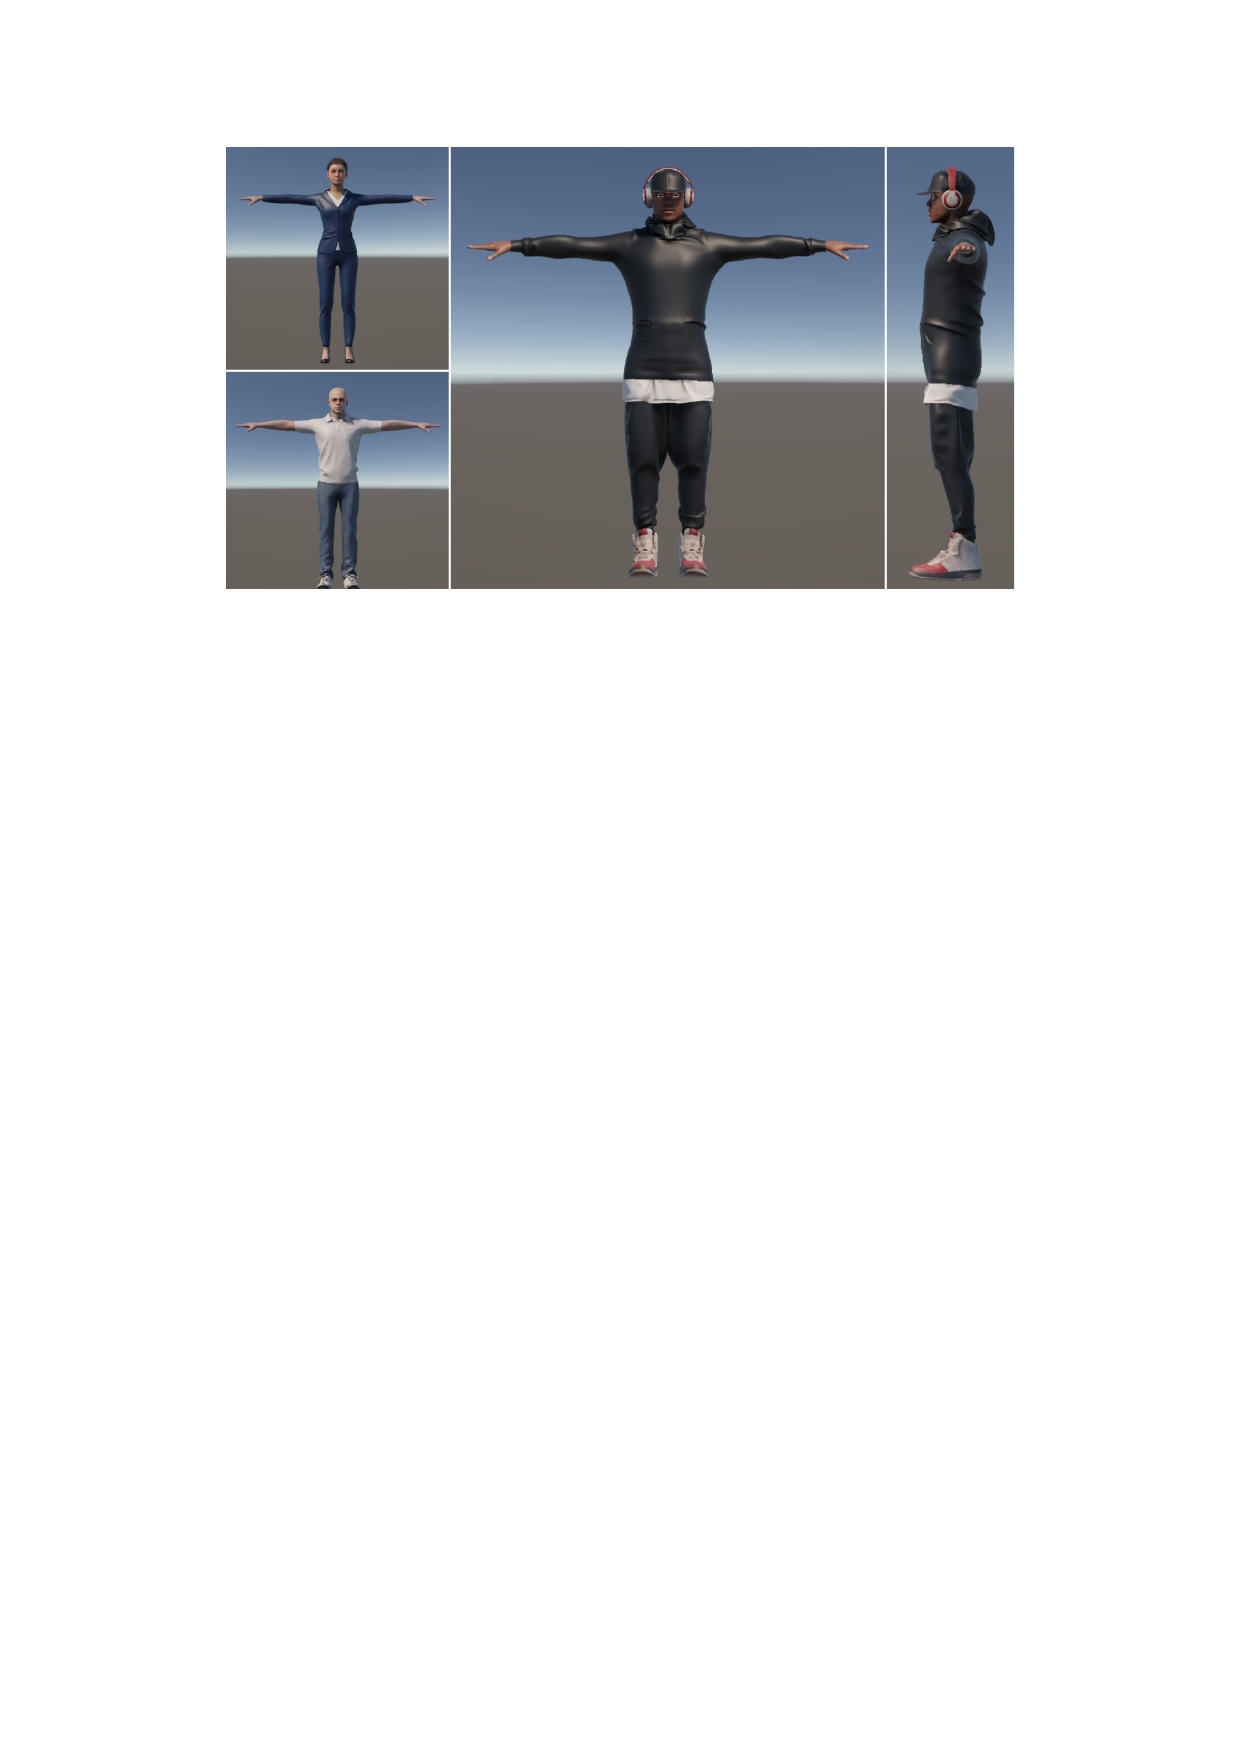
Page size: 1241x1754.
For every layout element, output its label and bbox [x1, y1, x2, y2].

picture [226, 147, 1015, 589]
